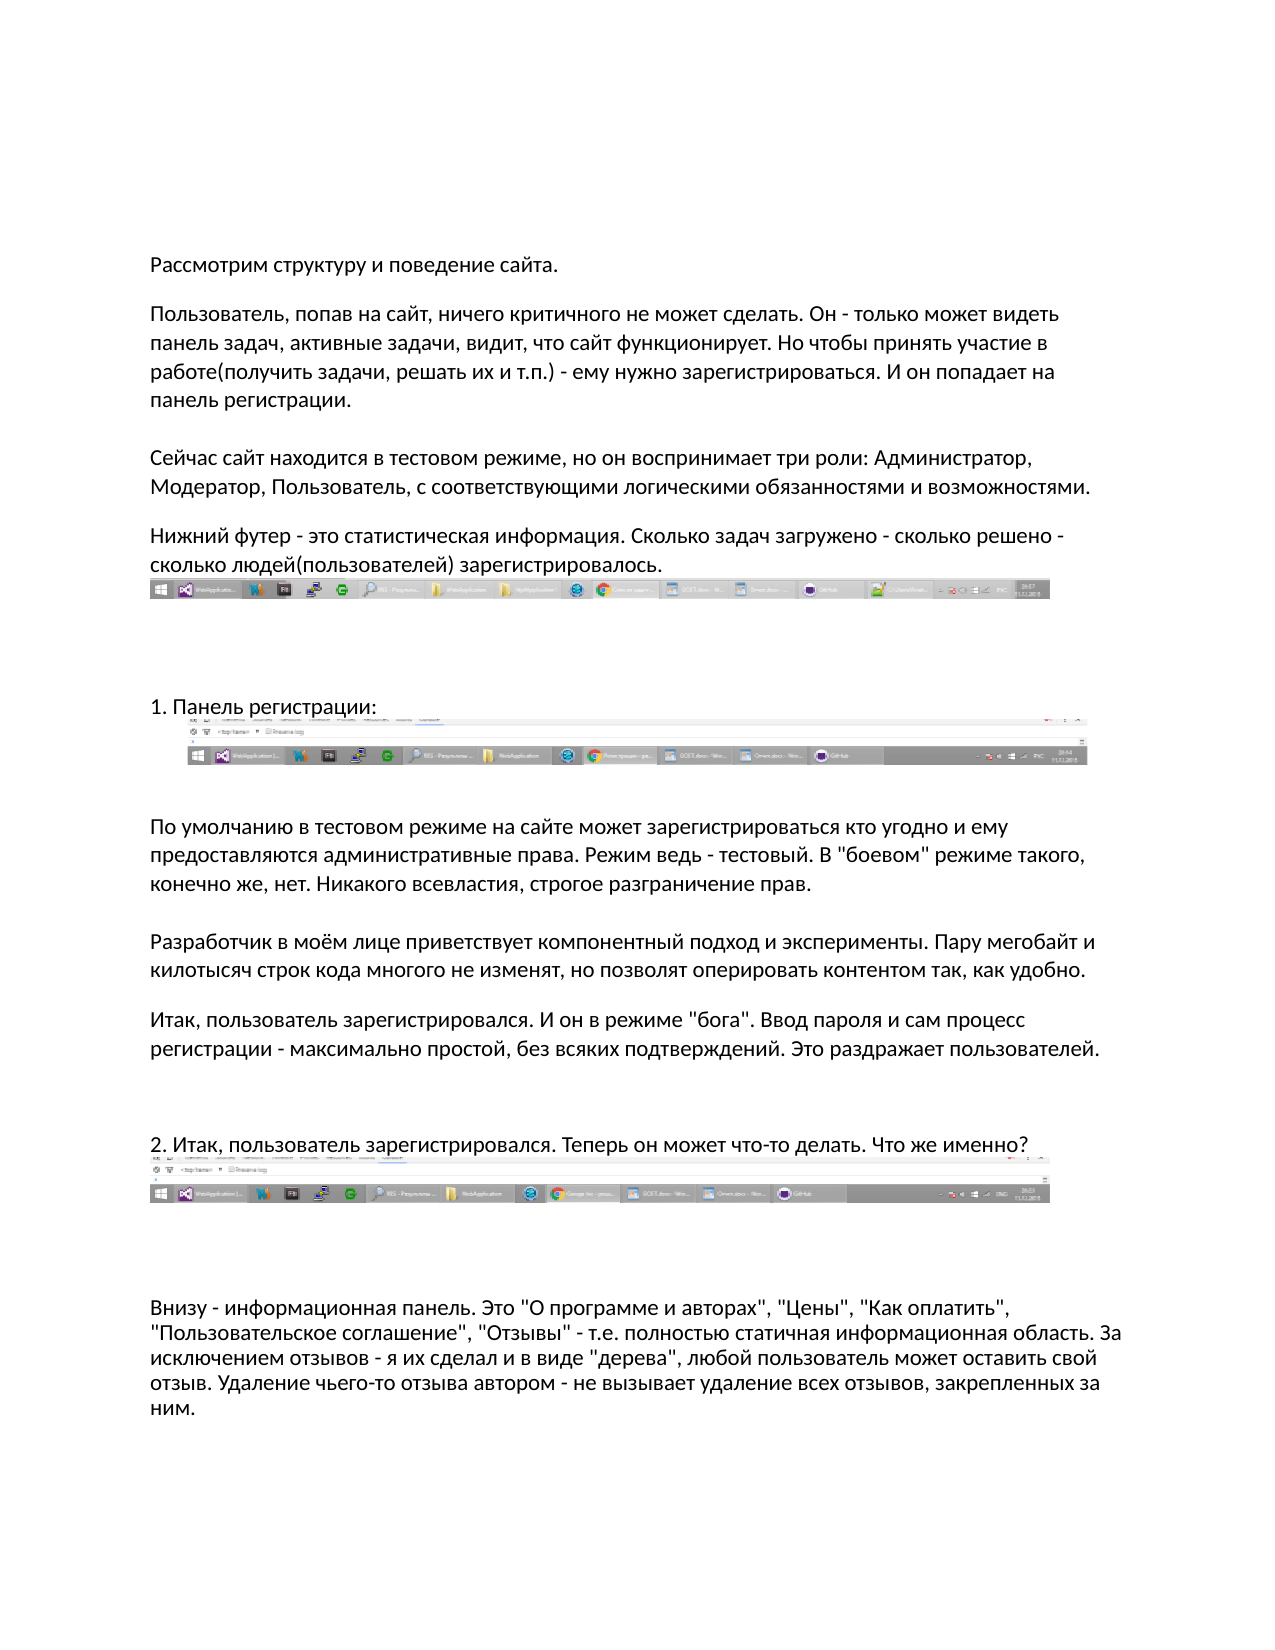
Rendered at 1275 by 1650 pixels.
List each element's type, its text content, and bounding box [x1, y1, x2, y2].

text Внизу - информационная панель. Это "О программе и авторах", "Цены", "Как оплатить", "Пользовательское соглашение", "Отзывы" - т.е. полностью статичная информационная область. За исключением отзывов - я их сделал и в виде "дерева", любой пользователь может оставить свой отзыв. Удаление чьего-то отзыва автором - не вызывает удаление всех отзывов, закрепленных за ним. [150, 1295, 1125, 1420]
text Нижний футер - это статистическая информация. Сколько задач загружено - сколько решено - сколько людей(пользователей) зарегистрировалось. [150, 521, 1125, 578]
text Пользователь, попав на сайт, ничего критичного не может сделать. Он - только может видеть панель задач, активные задачи, видит, что сайт функционирует. Но чтобы принять участие в работе(получить задачи, решать их и т.п.) - ему нужно зарегистрироваться. И он попадает на панель регистрации. Сейчас сайт находится в тестовом режиме, но он воспринимает три роли: Администратор, Модератор, Пользователь, с соответствующими логическими обязанностями и возможностями. [150, 299, 1125, 500]
text По умолчанию в тестовом режиме на сайте может зарегистрироваться кто угодно и ему предоставляются административные права. Режим ведь - тестовый. В "боевом" режиме такого, конечно же, нет. Никакого всевластия, строгое разграничение прав. Разработчик в моём лице приветствует компонентный подход и эксперименты. Пару мегобайт и килотысяч строк кода многого не изменят, но позволят оперировать контентом так, как удобно. [150, 811, 1125, 984]
text 2. Итак, пользователь зарегистрировался. Теперь он может что-то делать. Что же именно? [150, 1132, 1125, 1157]
text Рассмотрим структуру и поведение сайта. [150, 249, 1125, 278]
text Итак, пользователь зарегистрировался. И он в режиме "бога". Ввод пароля и сам процесс регистрации - максимально простой, без всяких подтверждений. Это раздражает пользователей. [150, 1004, 1125, 1062]
text 1. Панель регистрации: [150, 694, 1125, 719]
